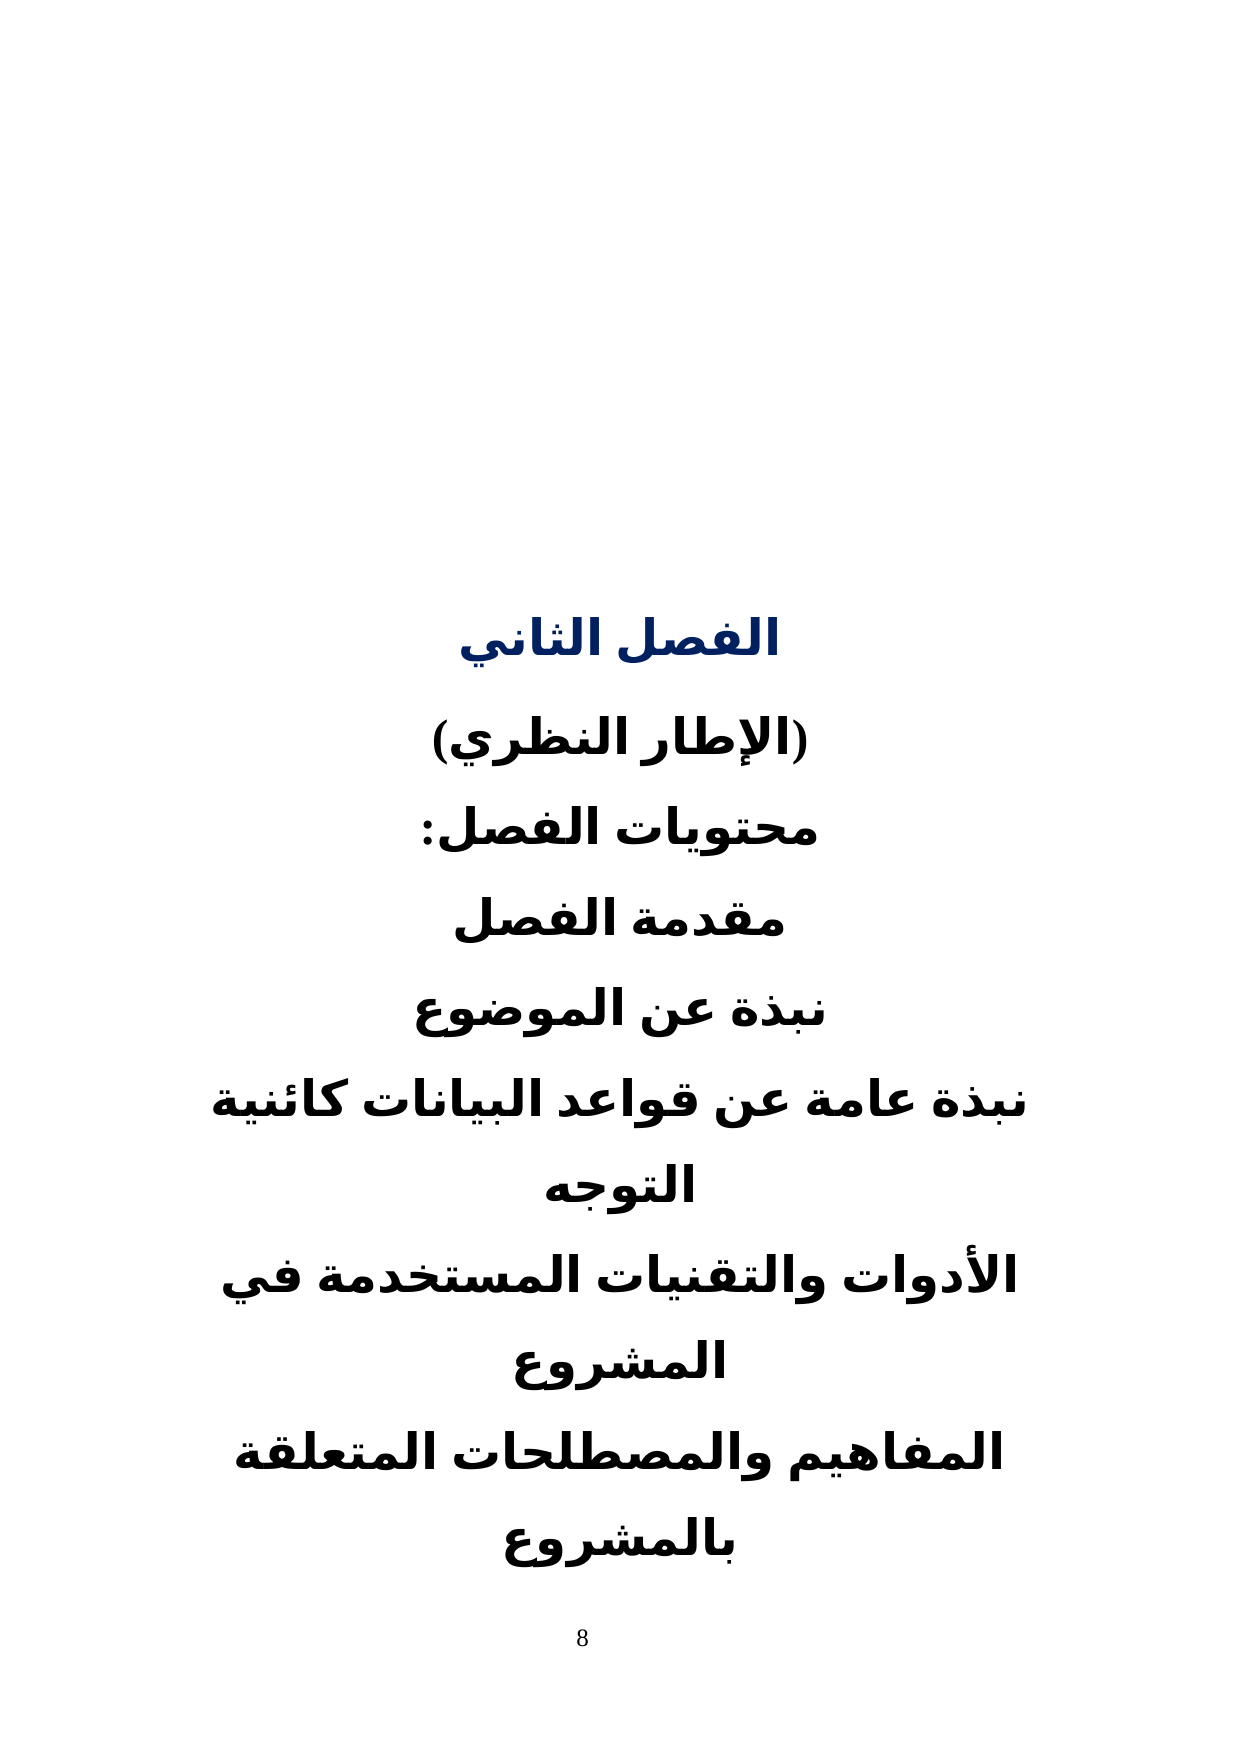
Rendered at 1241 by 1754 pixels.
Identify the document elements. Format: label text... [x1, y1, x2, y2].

text نبذة عامة عن قواعد البيانات كائنية التوجه [187, 1069, 1053, 1213]
text الأدوات والتقنيات المستخدمة في المشروع [187, 1246, 1053, 1390]
text نبذة عن الموضوع [187, 979, 1053, 1036]
subtitle الفصل الثاني [187, 609, 1053, 666]
text مقدمة الفصل [187, 888, 1053, 946]
text (الإطار النظري) [187, 708, 1053, 765]
text محتويات الفصل: [187, 798, 1053, 856]
text المفاهيم والمصطلحات المتعلقة بالمشروع [187, 1423, 1053, 1566]
